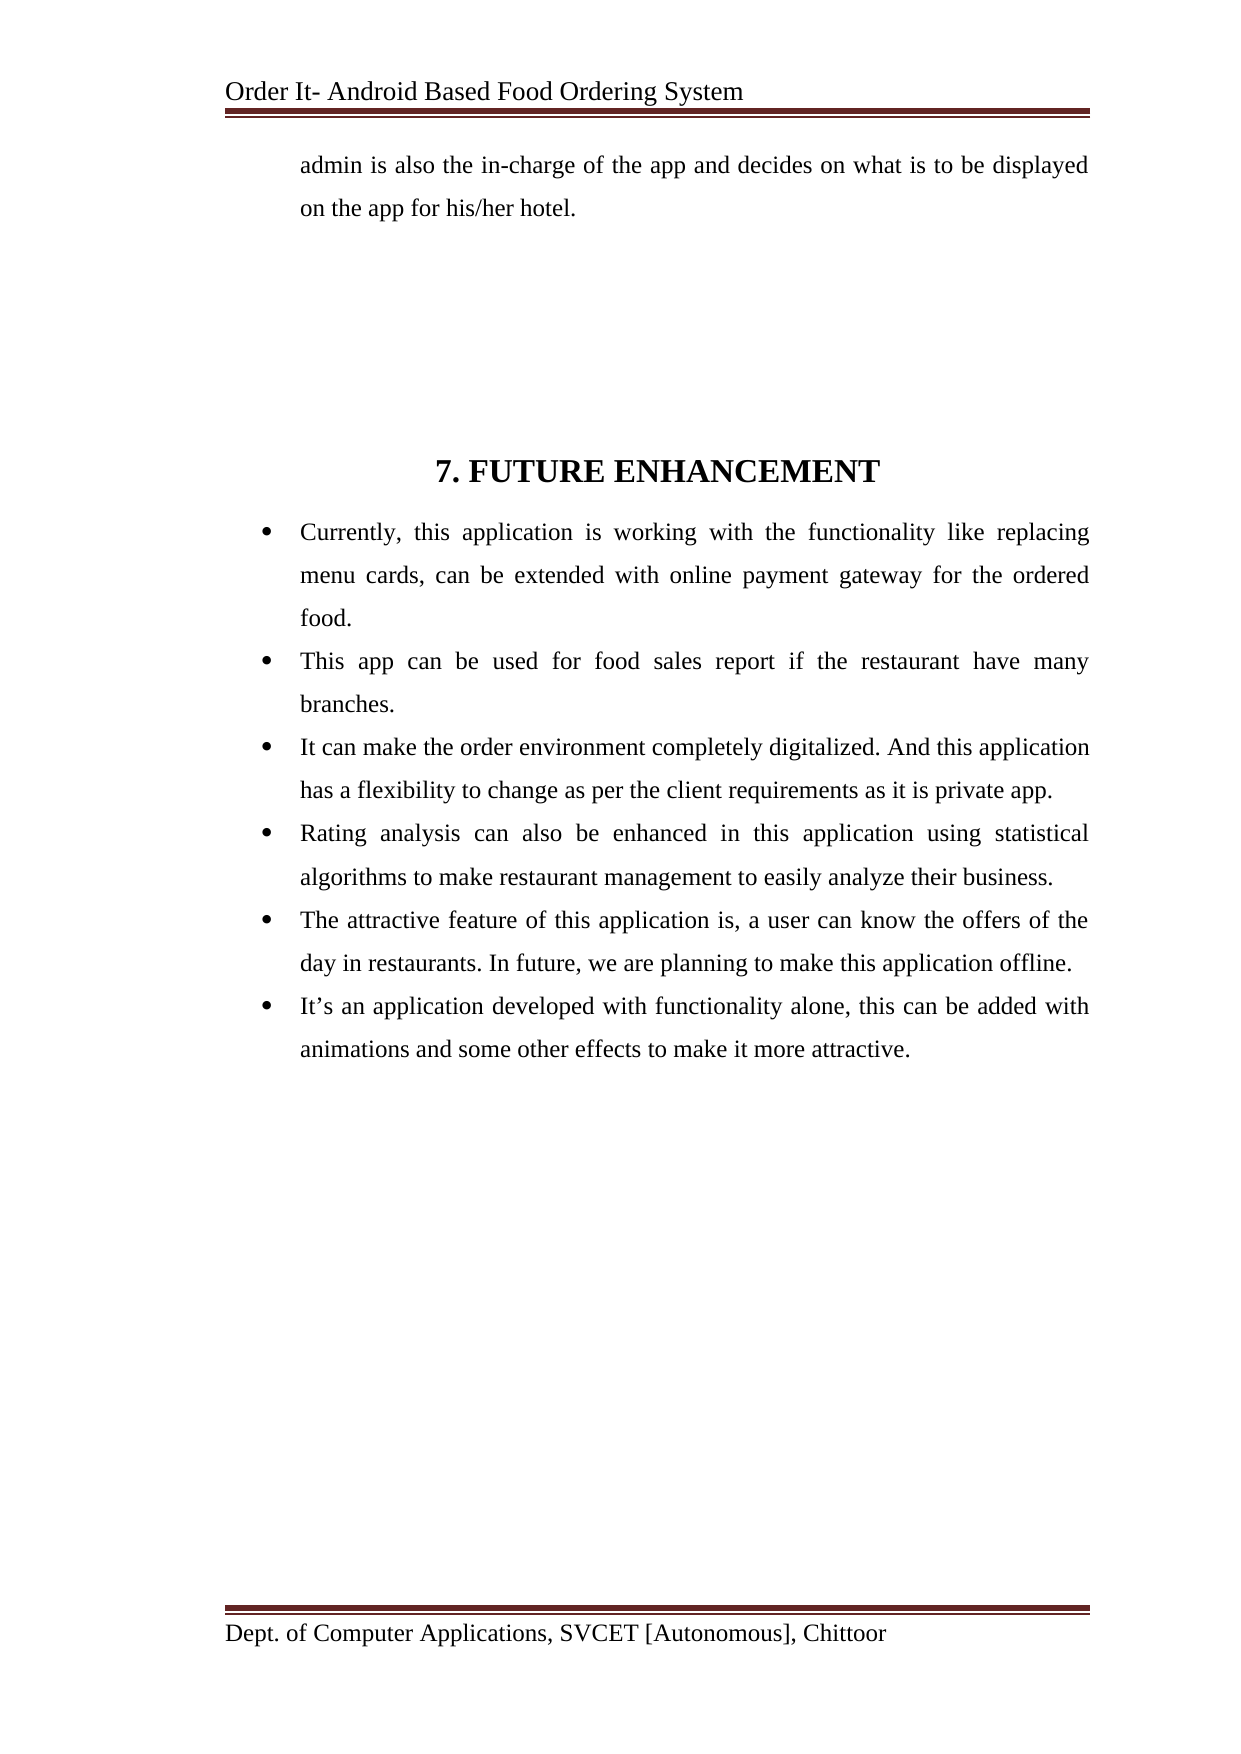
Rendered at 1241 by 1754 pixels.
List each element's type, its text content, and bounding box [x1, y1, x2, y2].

list Rating analysis can also be enhanced in this application using statistical algorithms to make restaurant management to easily analyze their business. [262, 818, 1090, 890]
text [300, 150, 1090, 222]
list It’s an application developed with functionality alone, this can be added with animations and some other effects to make it more attractive. [262, 991, 1090, 1063]
text 7. FUTURE ENHANCEMENT [225, 452, 1090, 490]
list It can make the order environment completely digitalized. And this application has a flexibility to change as per the client requirements as it is private app. [262, 732, 1090, 804]
list Currently, this application is working with the functionality like replacing menu cards, can be extended with online payment gateway for the ordered food. [262, 517, 1090, 632]
list The attractive feature of this application is, a user can know the offers of the day in restaurants. In future, we are planning to make this application offline. [262, 905, 1090, 977]
list This app can be used for food sales report if the restaurant have many branches. [262, 646, 1090, 718]
